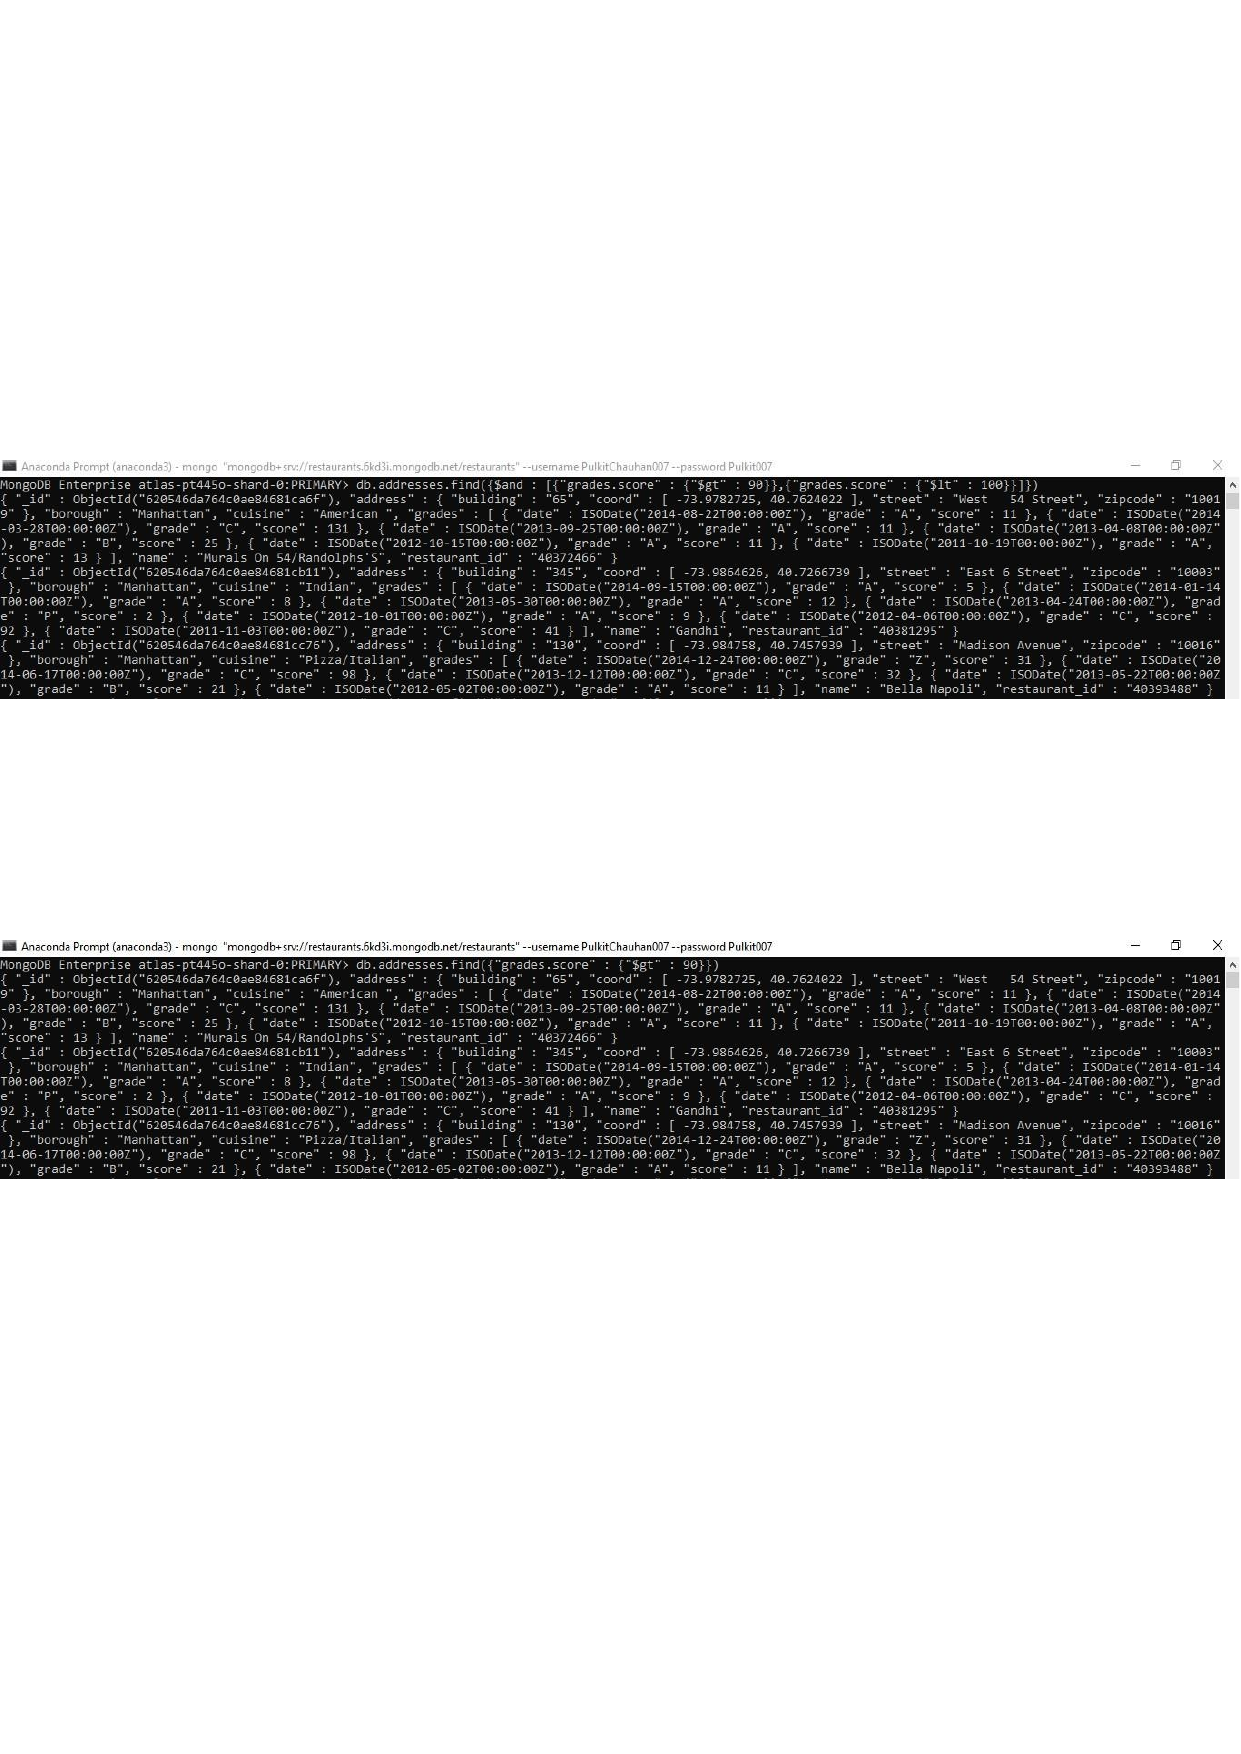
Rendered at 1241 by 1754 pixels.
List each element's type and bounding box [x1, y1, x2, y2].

picture [0, 460, 1240, 699]
picture [0, 940, 1240, 1179]
